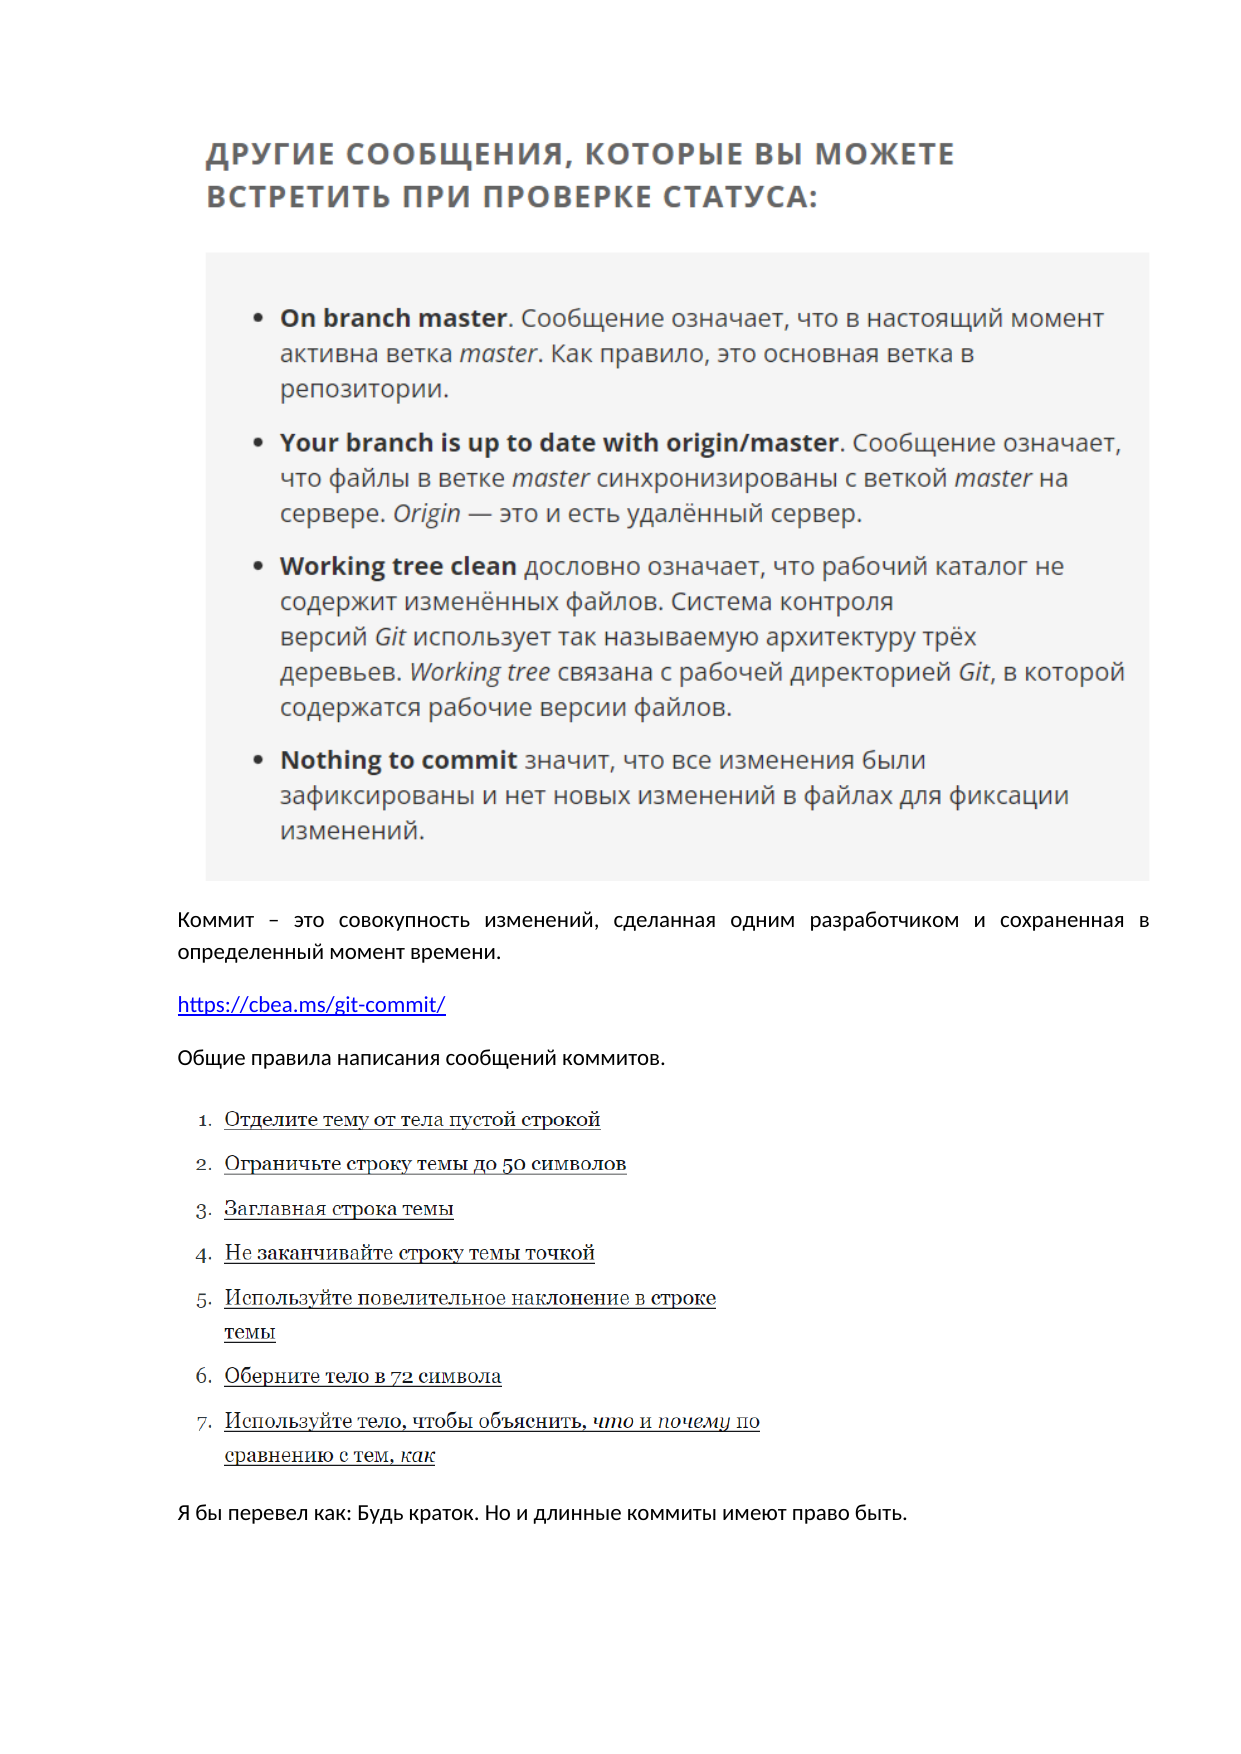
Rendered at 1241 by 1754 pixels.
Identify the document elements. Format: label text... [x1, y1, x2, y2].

text Общие правила написания сообщений коммитов. [177, 1043, 1152, 1071]
text https://cbea.ms/git-commit/ [177, 990, 1152, 1018]
text Я бы перевел как: Будь краток. Но и длинные коммиты имеют право быть. [177, 1498, 1152, 1526]
text Коммит – это совокупность изменений, сделанная одним разработчиком и сохраненная в определенный момент времени. [177, 905, 1152, 965]
picture [177, 118, 1152, 881]
picture [177, 1096, 823, 1474]
